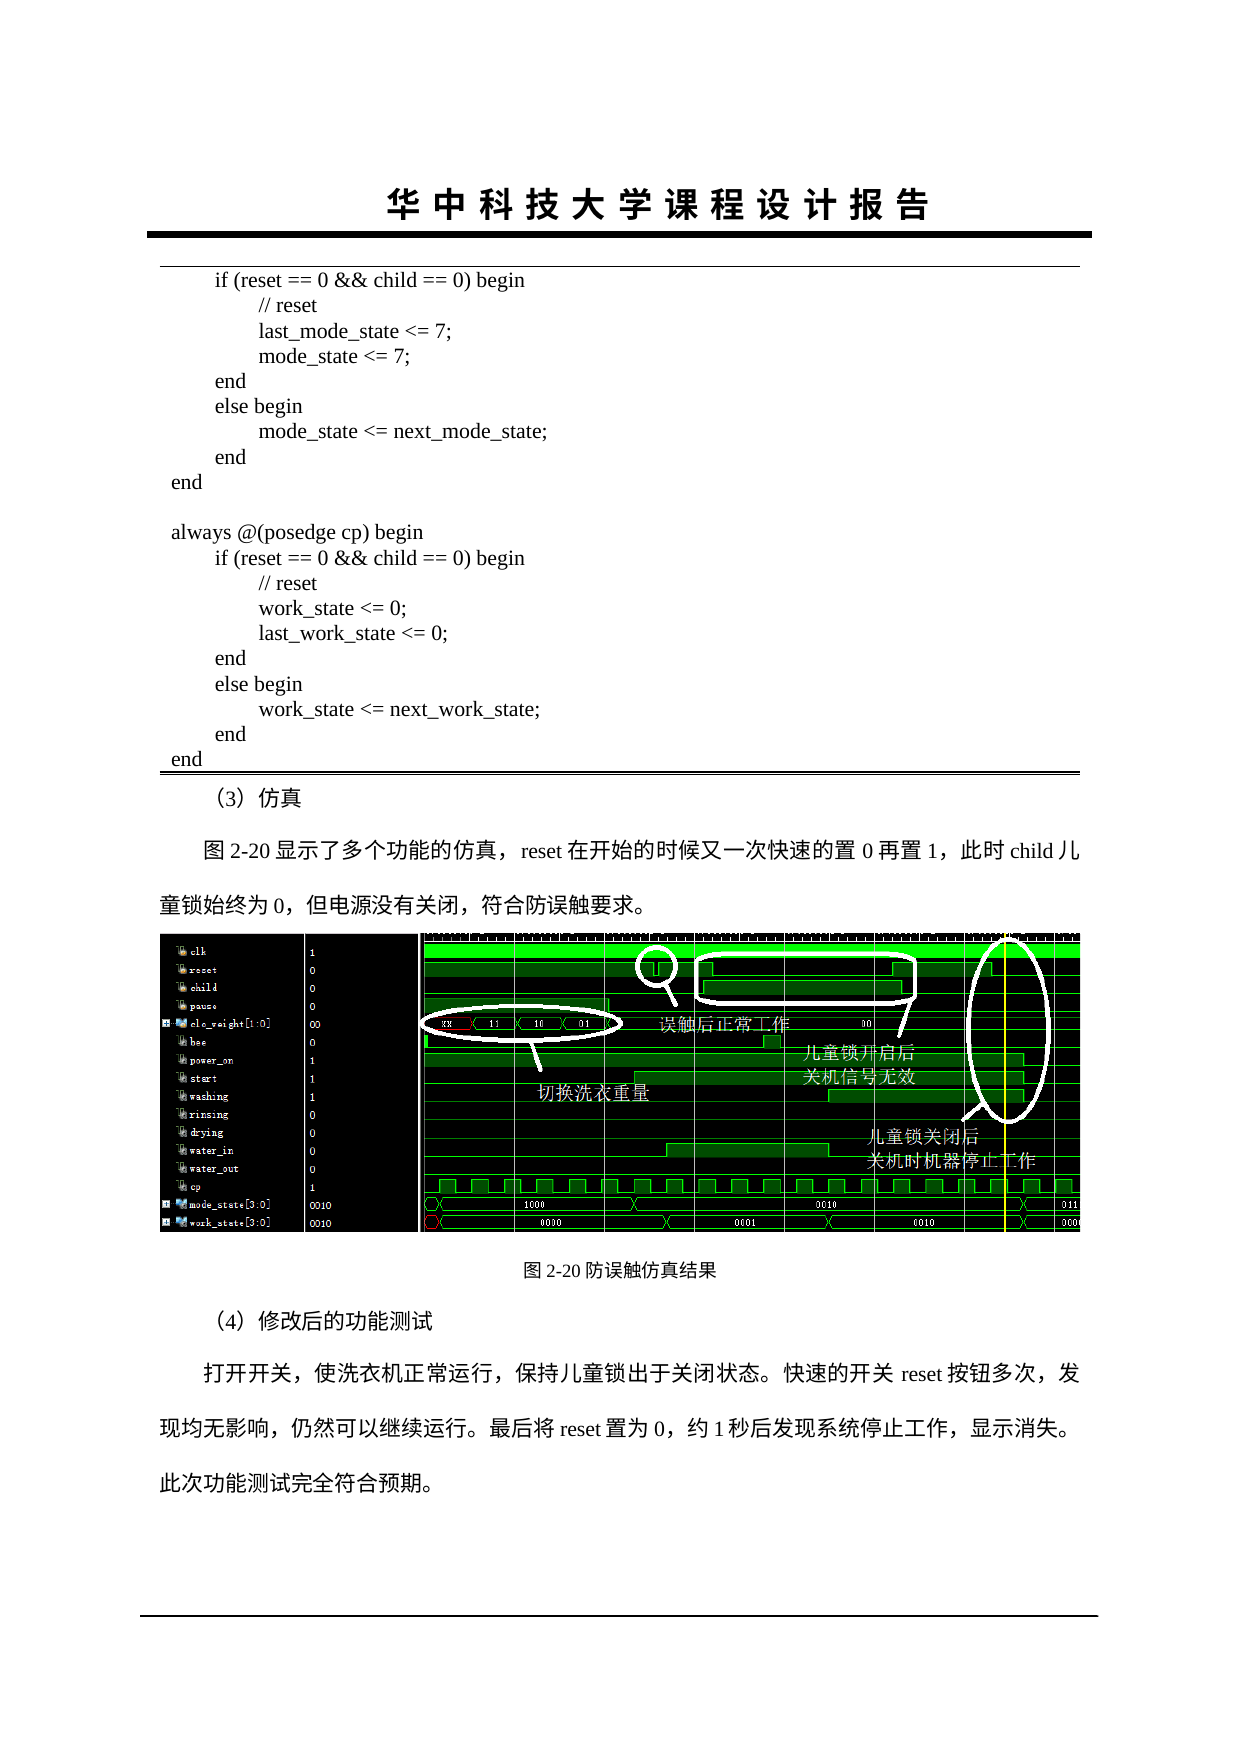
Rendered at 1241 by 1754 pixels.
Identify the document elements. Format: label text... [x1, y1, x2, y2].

list 仿真 [203, 774, 1081, 819]
text 图2-20显示了多个功能的仿真，reset在开始的时候又一次快速的置0再置1，此时child儿童锁始终为0，但电源没有关闭，符合防误触要求。 [159, 827, 1081, 926]
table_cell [160, 267, 1080, 771]
list 修改后的功能测试 [203, 1298, 1081, 1342]
picture [160, 933, 1081, 1232]
text 打开开关，使洗衣机正常运行，保持儿童锁出于关闭状态。快速的开关reset按钮多次，发现均无影响，仍然可以继续运行。最后将reset置为0，约1秒后发现系统停止工作，显示消失。此次功能测试完全符合预期。 [159, 1350, 1081, 1504]
text 图2-20 防误触仿真结果 [159, 1247, 1081, 1291]
